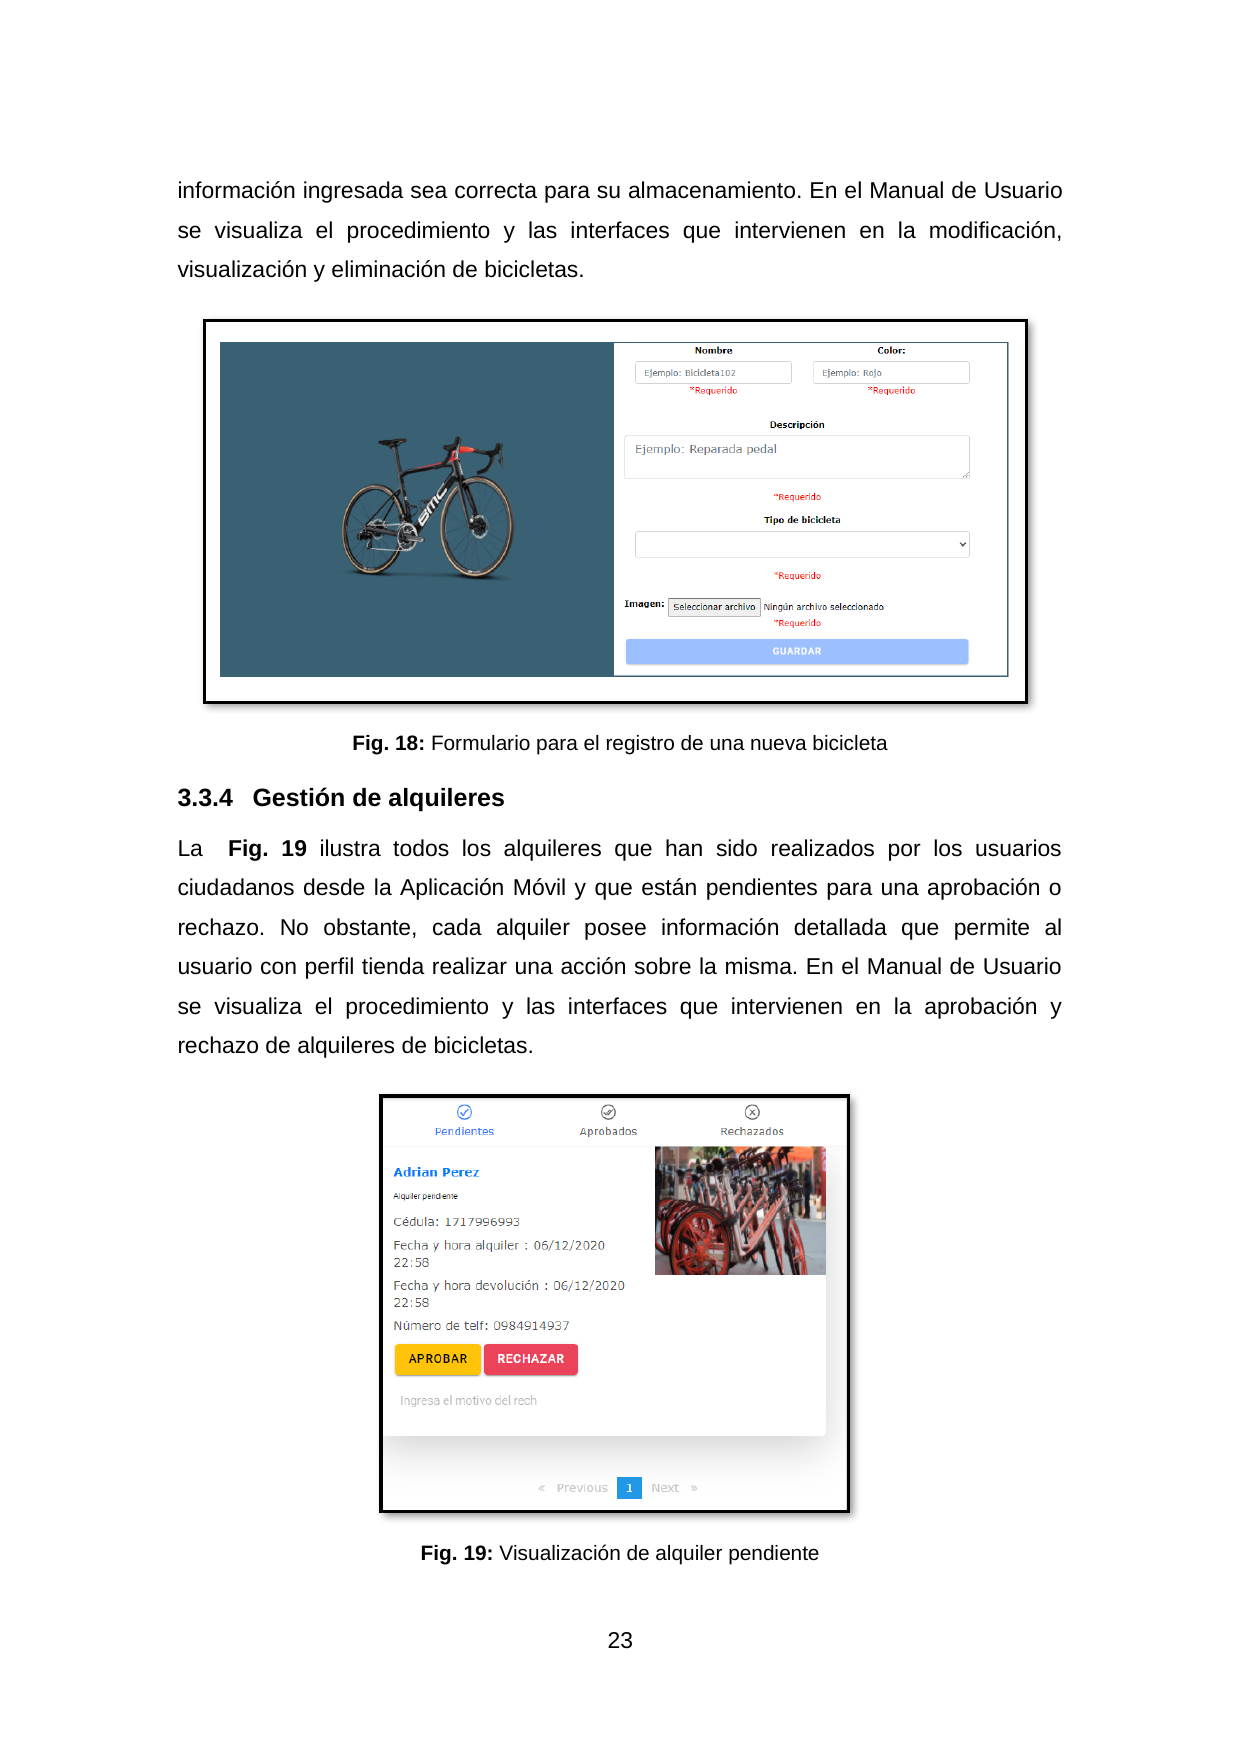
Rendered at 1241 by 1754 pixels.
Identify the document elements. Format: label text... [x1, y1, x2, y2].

picture [206, 322, 1025, 701]
text La Fig. 19 ilustra todos los alquileres que han sido realizados por los usuarios ciudadanos desde la Aplicación Móvil y que están pendientes para una aprobación o rechazo. No obstante, cada alquiler posee información detallada que permite al usuario con perfil tienda realizar una acción sobre la misma. En el Manual de Usuario se visualiza el procedimiento y las interfaces que intervienen en la aprobación y rechazo de alquileres de bicicletas. [177, 835, 1063, 1058]
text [177, 177, 1063, 282]
subtitle Gestión de alquileres [177, 783, 1063, 812]
picture [383, 1098, 847, 1510]
